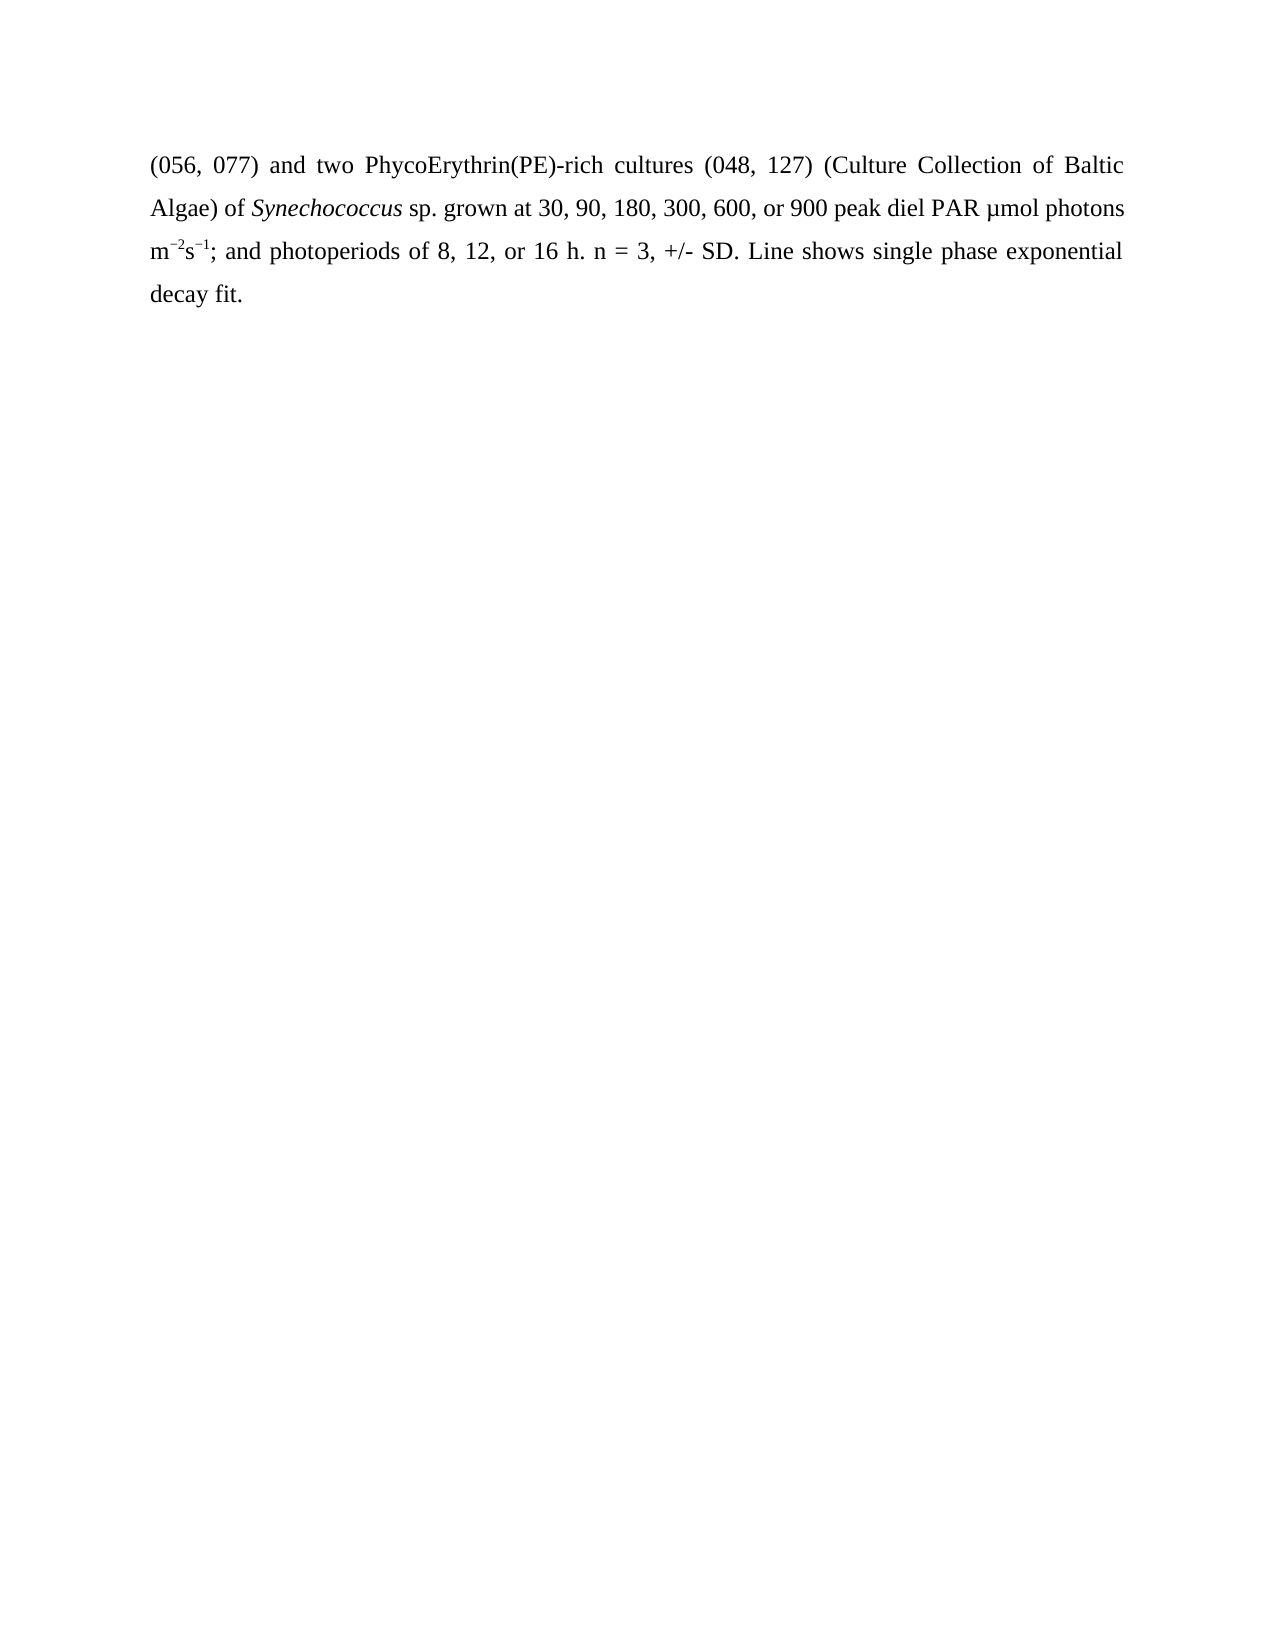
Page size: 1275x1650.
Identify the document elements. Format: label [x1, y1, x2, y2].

text [150, 150, 1125, 308]
